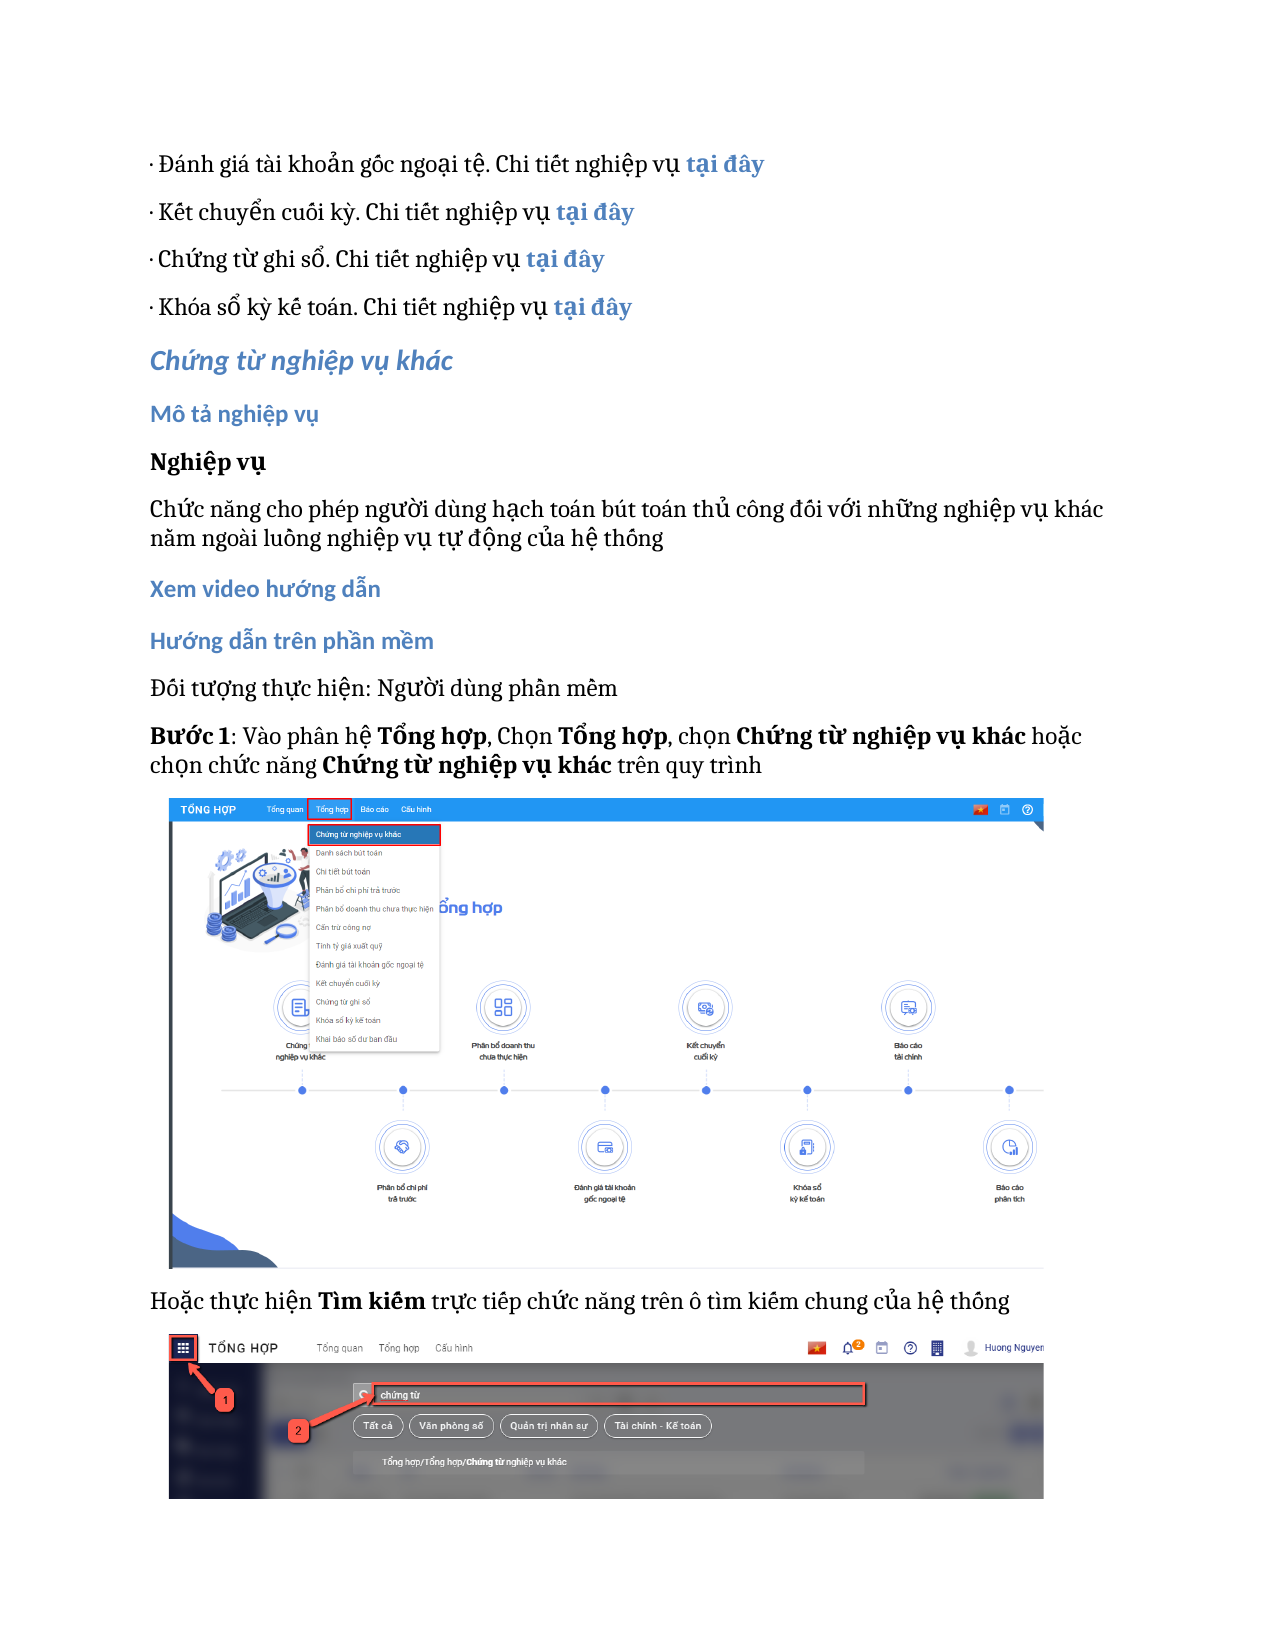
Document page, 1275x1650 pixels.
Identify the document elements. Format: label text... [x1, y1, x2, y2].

text Bước 1: Vào phân hệ Tổng hợp, Chọn Tổng hợp, chọn Chứng từ nghiệp vụ khác hoặc chọn chức năng Chứng từ nghiệp vụ khác trên quy trình [150, 722, 1125, 779]
text Đối tượng thực hiện: Người dùng phần mềm [150, 674, 1125, 703]
subtitle Mô tả nghiệp vụ [150, 398, 1125, 429]
text Hoặc thực hiện Tìm kiếm trực tiếp chức năng trên ô tìm kiếm chung của hệ thống [150, 1287, 1125, 1316]
text Nghiệp vụ [150, 448, 1125, 477]
subtitle Xem video hướng dẫn [150, 574, 1125, 604]
picture [168, 1334, 1044, 1499]
text Chức năng cho phép người dùng hạch toán bút toán thủ công đối với những nghiệp vụ khác nằm ngoài luồng nghiệp vụ tự động của hệ thống [150, 495, 1125, 553]
picture [168, 798, 1044, 1269]
text · Đánh giá tài khoản gốc ngoại tệ. Chi tiết nghiệp vụ tại đây [150, 150, 1125, 179]
subtitle Hướng dẫn trên phần mềm [150, 625, 1125, 656]
text · Chứng từ ghi sổ. Chi tiết nghiệp vụ tại đây [150, 245, 1125, 274]
text · Kết chuyển cuối kỳ. Chi tiết nghiệp vụ tại đây [150, 197, 1125, 226]
subtitle Chứng từ nghiệp vụ khác [150, 342, 1125, 378]
text · Khóa sổ kỳ kế toán. Chi tiết nghiệp vụ tại đây [150, 292, 1125, 321]
